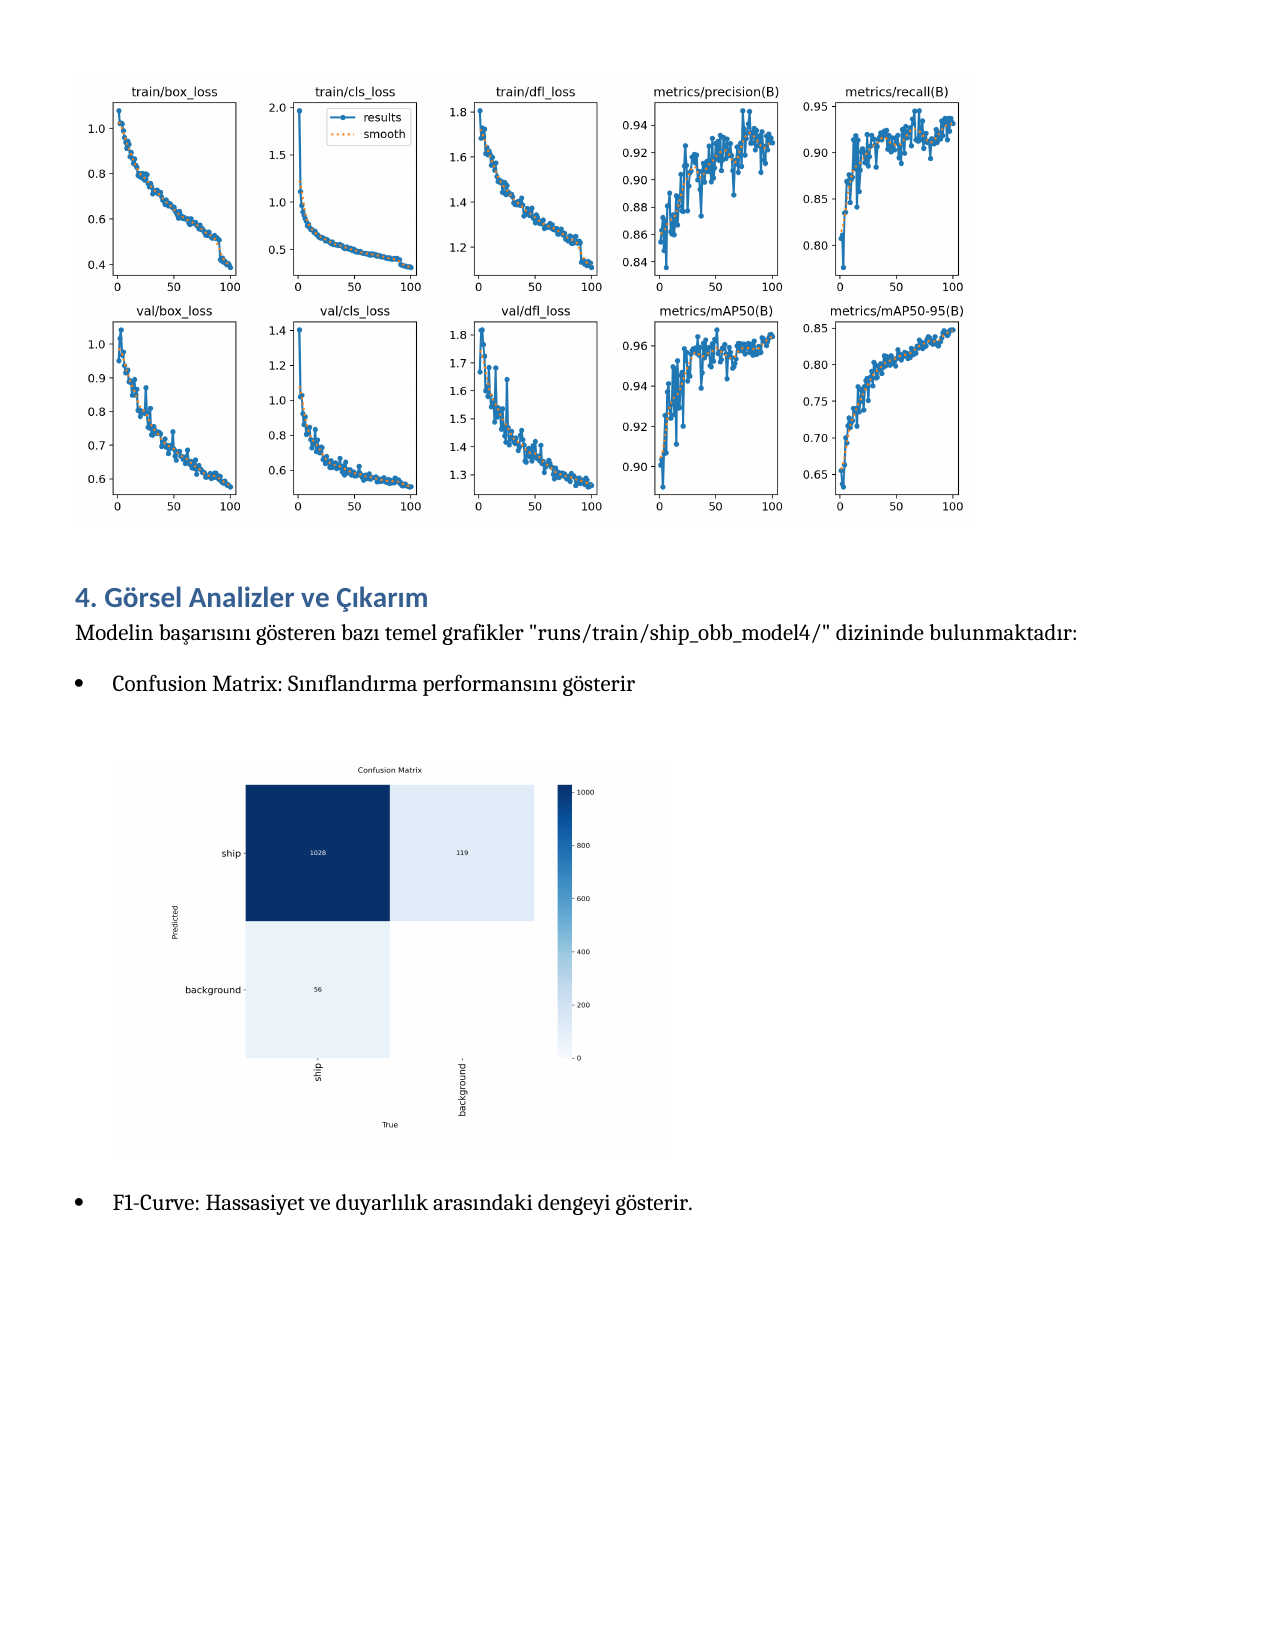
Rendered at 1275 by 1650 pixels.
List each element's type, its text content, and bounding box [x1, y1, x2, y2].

list Confusion Matrix: Sınıflandırma performansını gösterir [75, 671, 1200, 697]
text Modelin başarısını gösteren bazı temel grafikler "runs/train/ship_obb_model4/" dizininde bulunmaktadır: [75, 620, 1200, 646]
picture [112, 761, 668, 1156]
subtitle 4. Görsel Analizler ve Çıkarım [75, 579, 1200, 614]
list F1-Curve: Hassasiyet ve duyarlılık arasındaki dengeyi gösterir. [75, 1189, 1200, 1216]
picture [75, 75, 976, 525]
